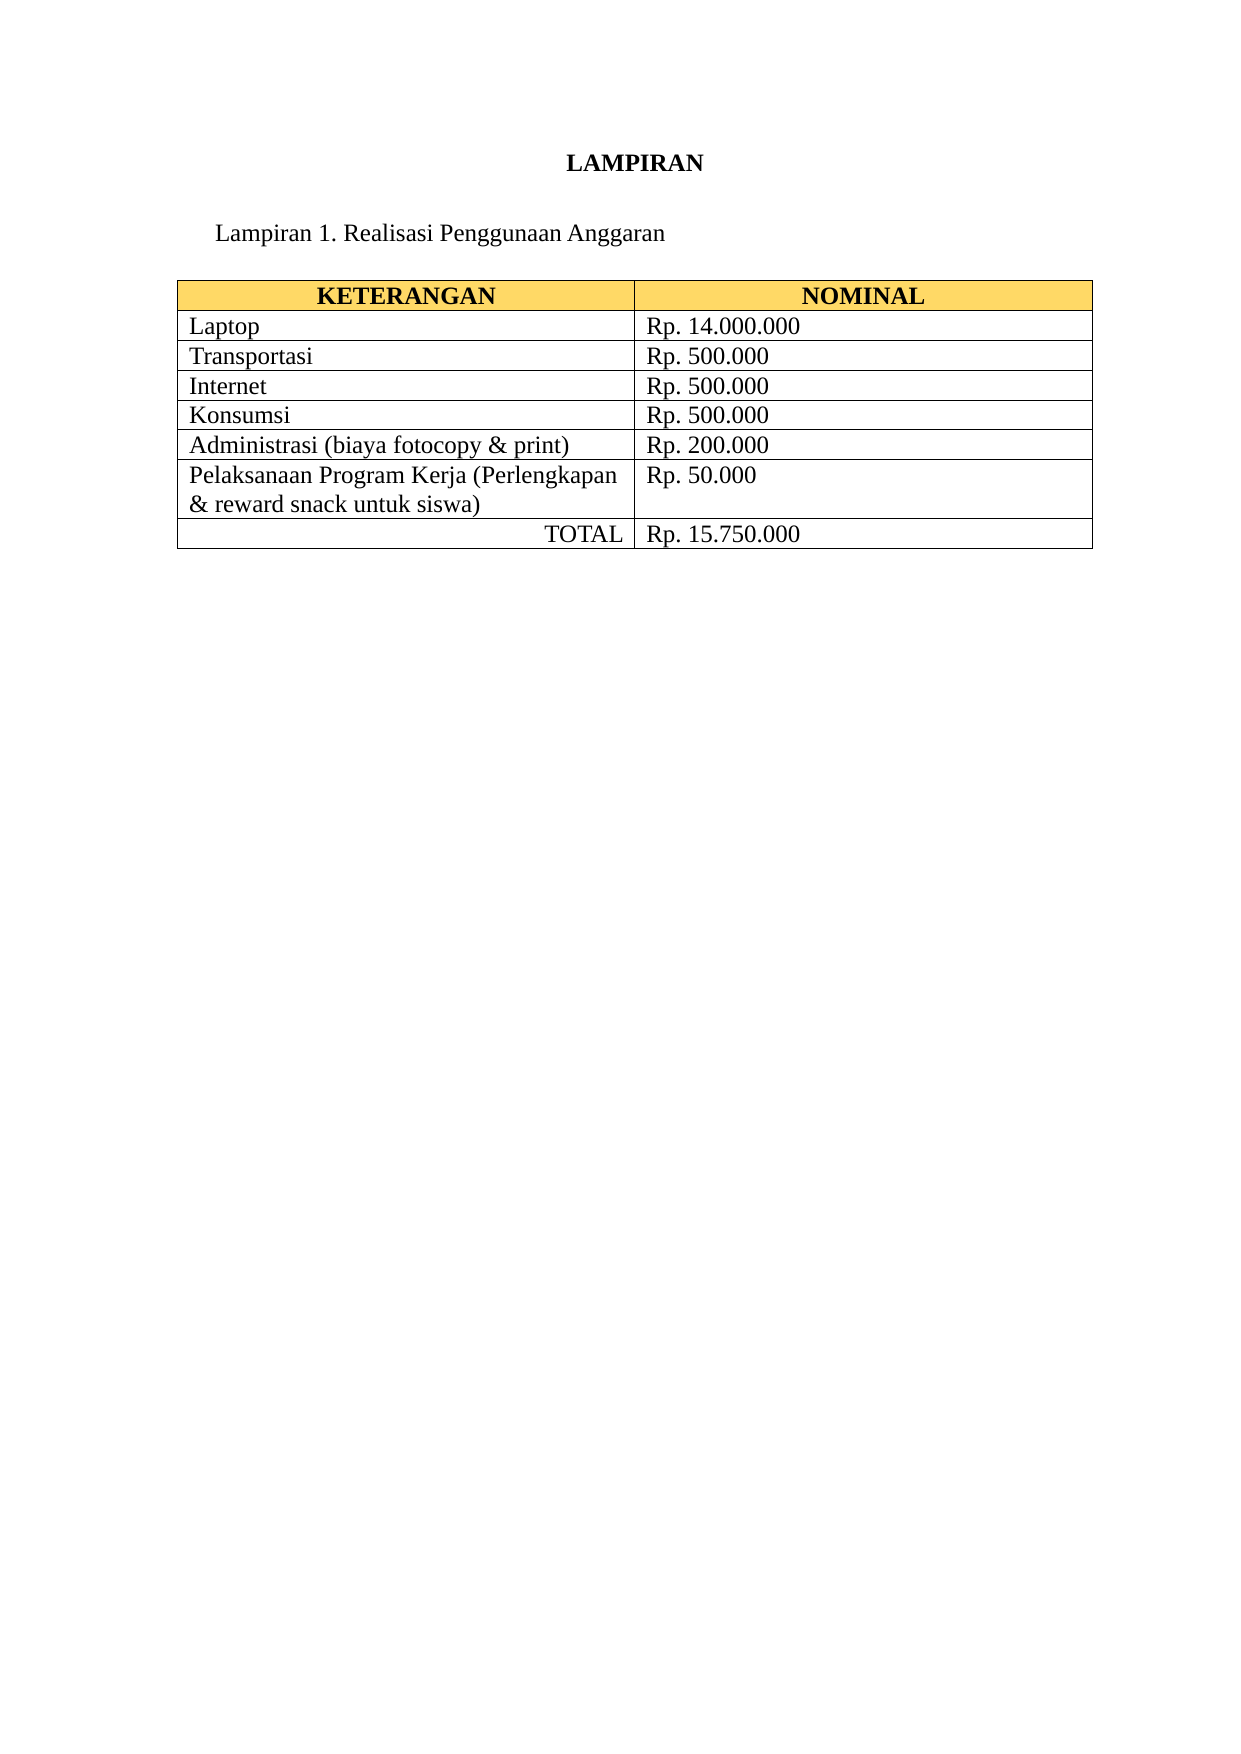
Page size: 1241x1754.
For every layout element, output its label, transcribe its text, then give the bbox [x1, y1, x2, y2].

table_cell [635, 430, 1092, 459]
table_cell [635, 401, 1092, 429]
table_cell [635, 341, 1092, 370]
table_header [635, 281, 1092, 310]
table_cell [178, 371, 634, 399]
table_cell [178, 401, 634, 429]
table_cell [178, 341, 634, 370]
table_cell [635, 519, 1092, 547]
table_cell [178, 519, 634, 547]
title LAMPIRAN [177, 148, 1092, 176]
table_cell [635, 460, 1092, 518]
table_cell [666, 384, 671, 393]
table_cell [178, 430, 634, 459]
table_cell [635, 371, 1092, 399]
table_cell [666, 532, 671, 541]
text Lampiran 1. Realisasi Penggunaan Anggaran [177, 218, 1092, 247]
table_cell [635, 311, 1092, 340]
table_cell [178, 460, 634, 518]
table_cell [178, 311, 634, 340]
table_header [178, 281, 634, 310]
